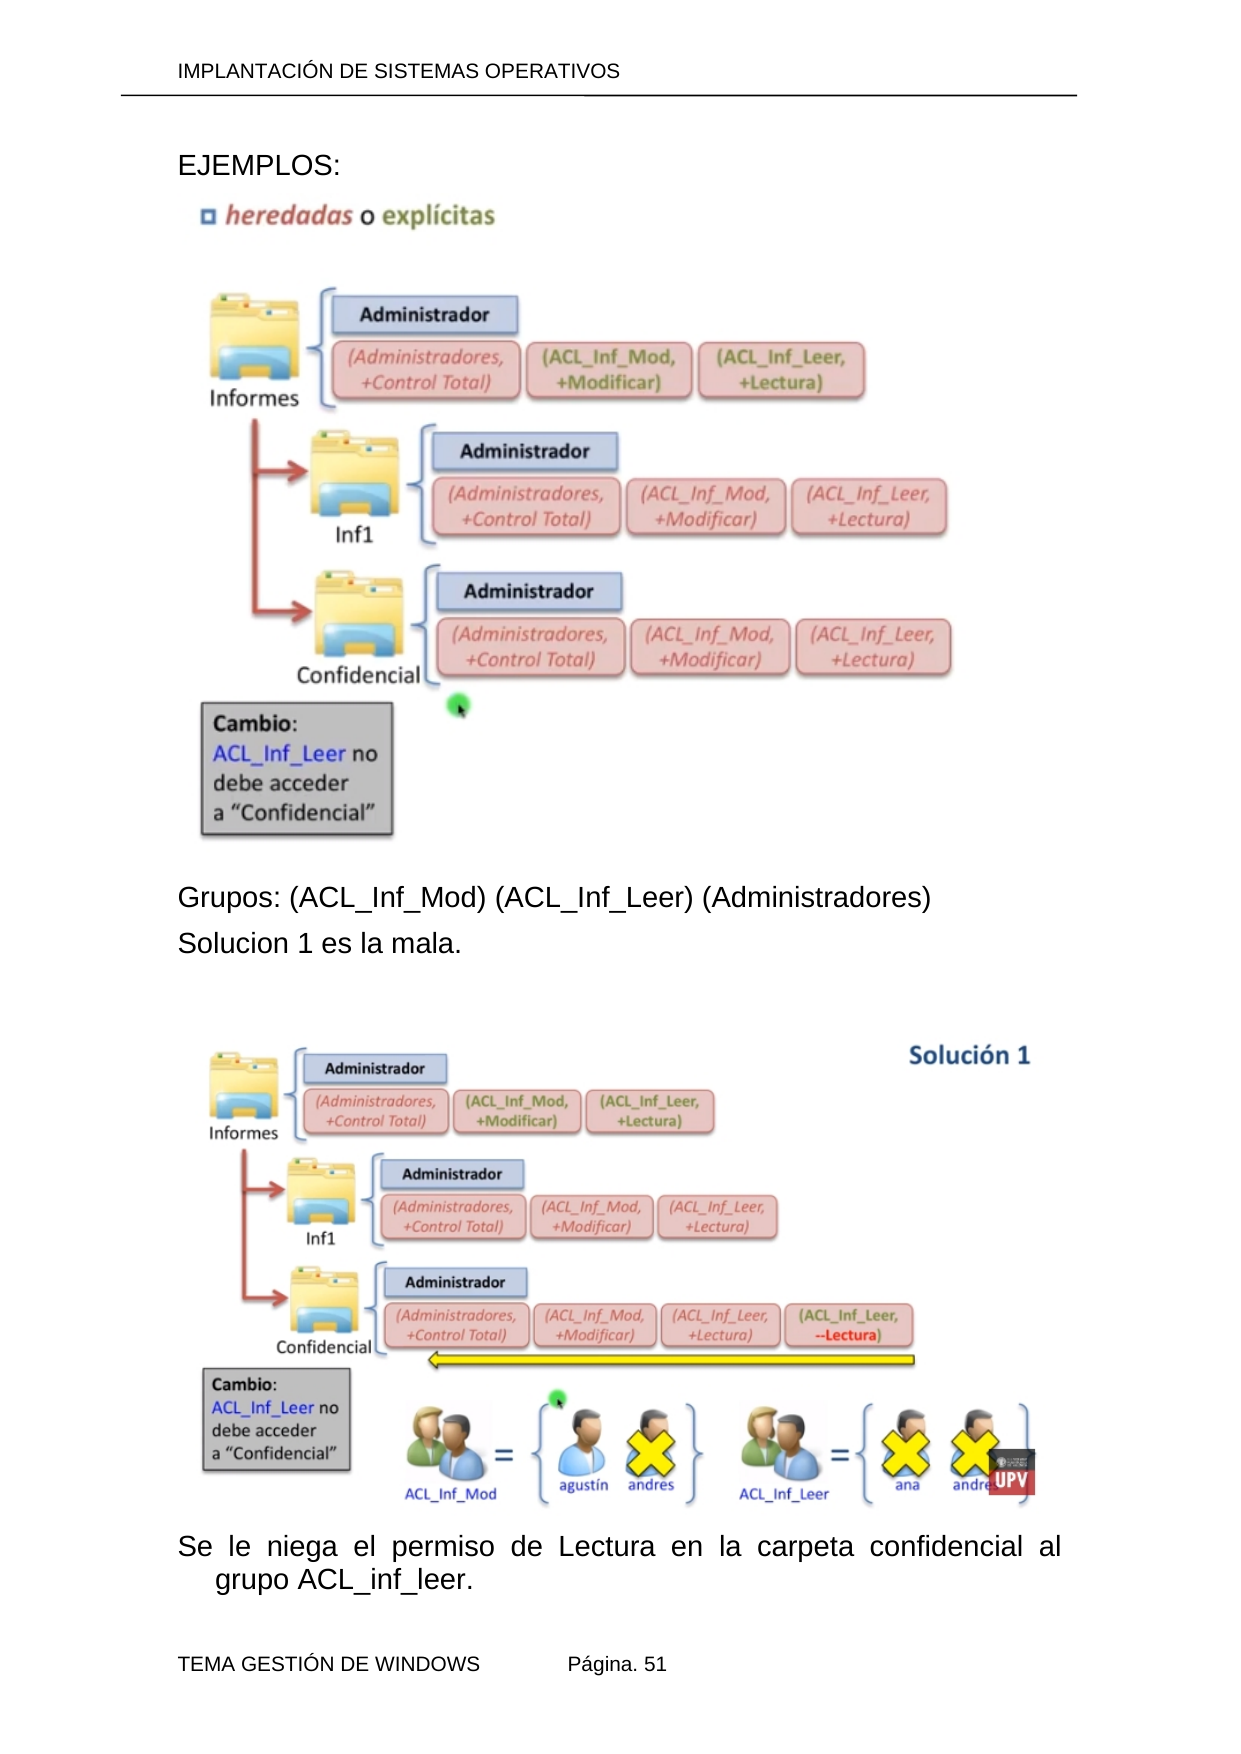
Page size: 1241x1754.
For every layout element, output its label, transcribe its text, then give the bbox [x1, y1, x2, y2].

picture [177, 1017, 1063, 1516]
list Se le niega el permiso de Lectura en la carpeta confidencial al grupo ACL_inf_leer. [177, 1528, 1063, 1596]
list EJEMPLOS: [177, 148, 1063, 181]
list Grupos: (ACL_Inf_Mod) (ACL_Inf_Leer) (Administradores) [177, 879, 1063, 913]
picture [177, 257, 1063, 867]
picture [177, 193, 559, 246]
list Solucion 1 es la mala. [177, 926, 1063, 959]
